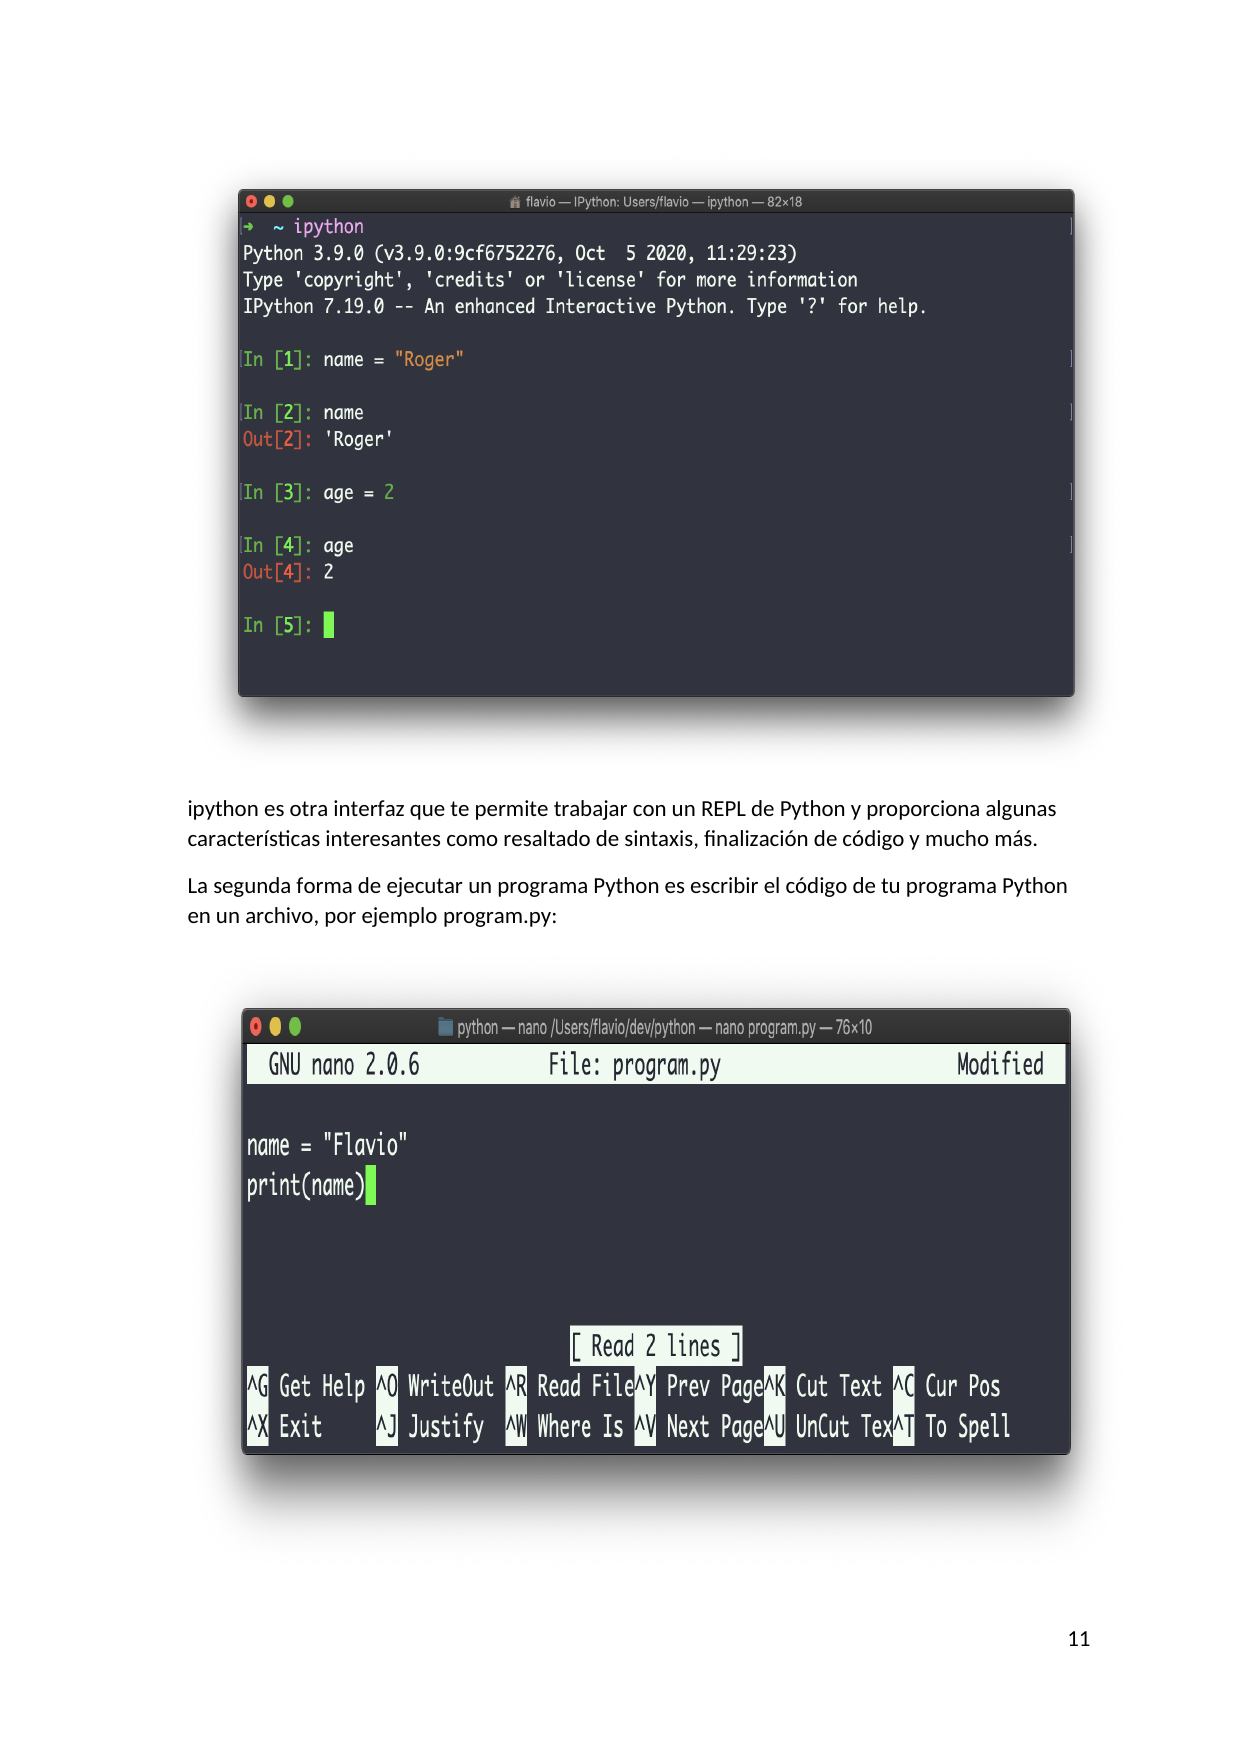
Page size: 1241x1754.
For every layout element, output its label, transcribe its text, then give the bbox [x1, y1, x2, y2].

picture [187, 948, 1125, 1573]
text La segunda forma de ejecutar un programa Python es escribir el código de tu programa Python en un archivo, por ejemplo program.py: [187, 871, 1090, 929]
picture [187, 150, 1125, 775]
text ipython es otra interfaz que te permite trabajar con un REPL de Python y proporciona algunas características interesantes como resaltado de sintaxis, finalización de código y mucho más. [187, 794, 1090, 852]
